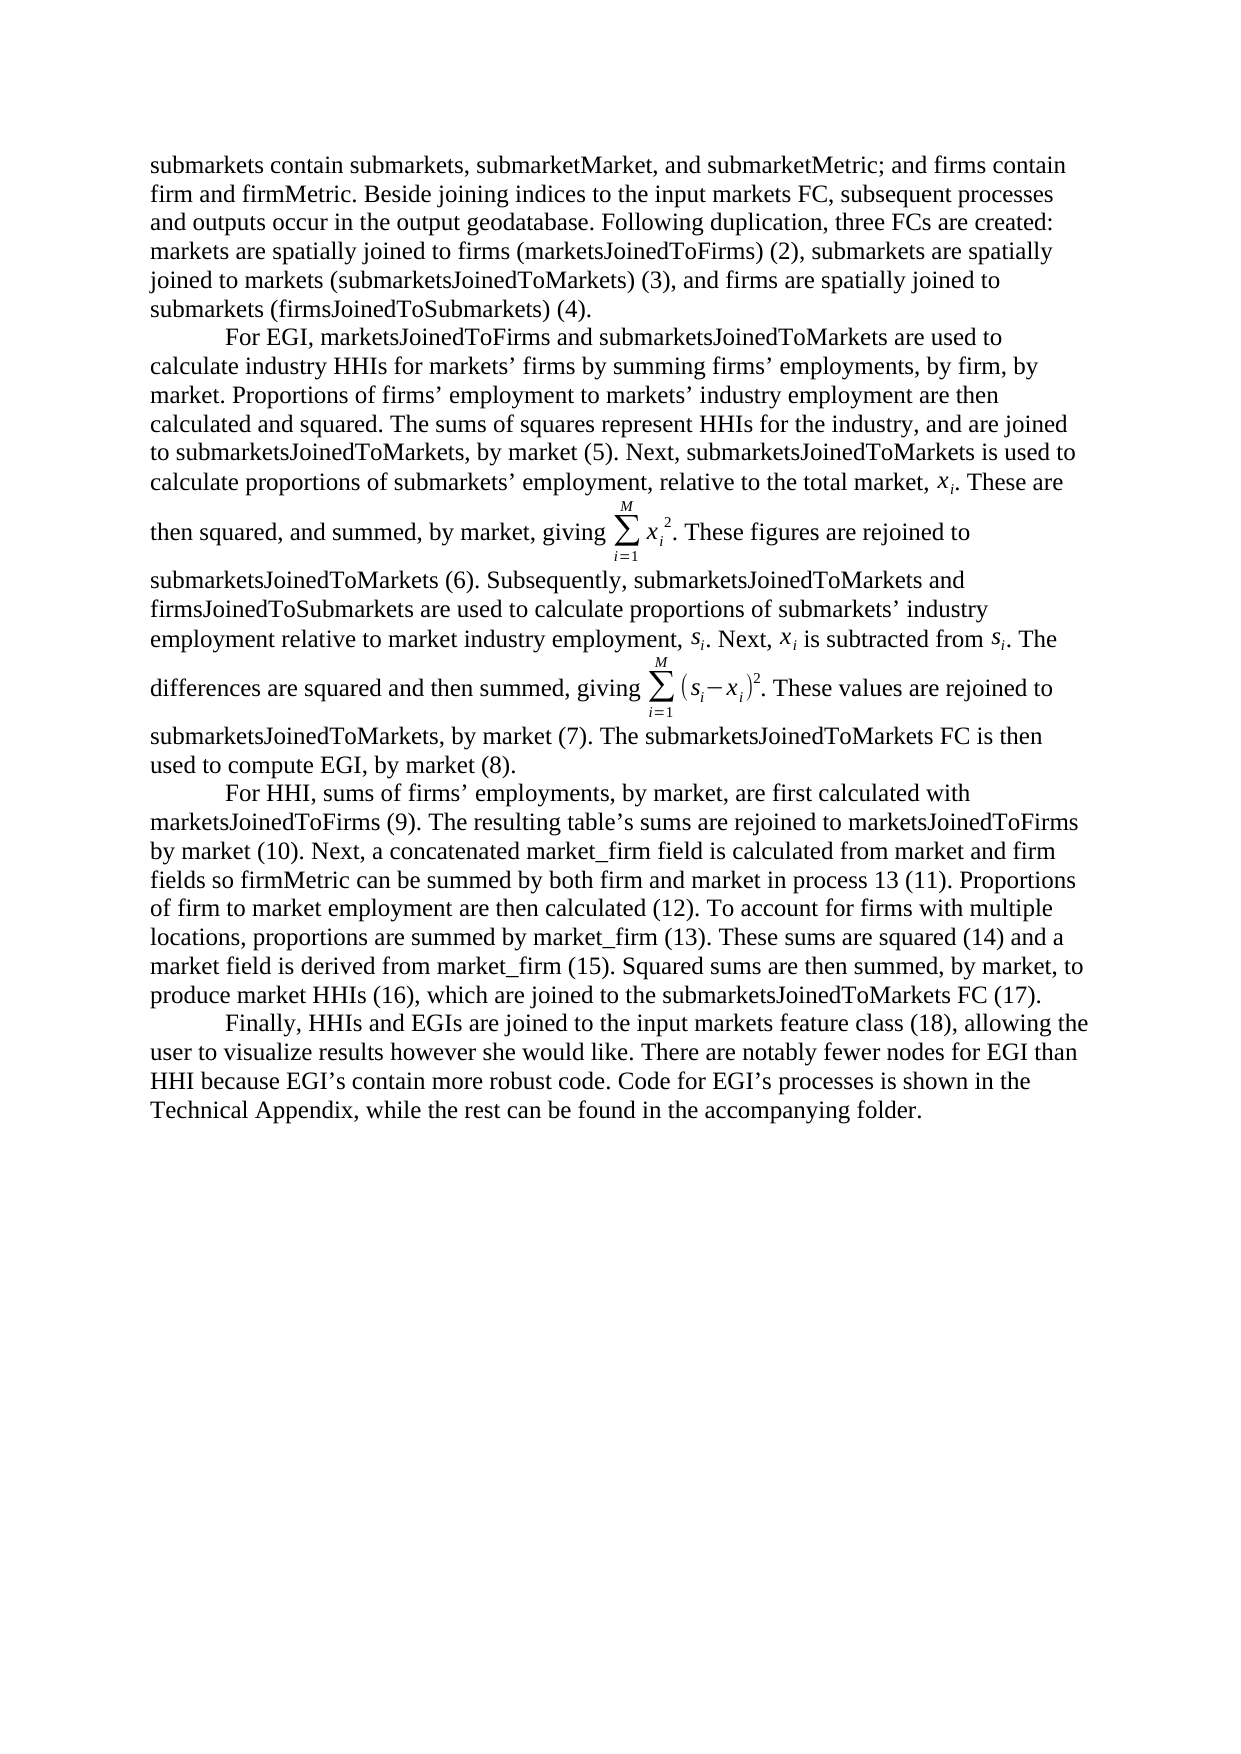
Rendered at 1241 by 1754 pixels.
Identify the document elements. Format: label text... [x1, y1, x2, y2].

text Finally, HHIs and EGIs are joined to the input markets feature class (18), allowing the user to visualize results however she would like. There are notably fewer nodes for EGI than HHI because EGI’s contain more robust code. Code for EGI’s processes is shown in the Technical Appendix, while the rest can be found in the accompanying folder. [150, 1008, 1090, 1123]
text For EGI, marketsJoinedToFirms and submarketsJoinedToMarkets are used to calculate industry HHIs for markets’ firms by summing firms’ employments, by firm, by market. Proportions of firms’ employment to markets’ industry employment are then calculated and squared. The sums of squares represent HHIs for the industry, and are joined to submarketsJoinedToMarkets, by market (5). Next, submarketsJoinedToMarkets is used to calculate proportions of submarkets’ employment, relative to the total market, . These are then squared, and summed, by market, giving . These figures are rejoined to submarketsJoinedToMarkets (6). Subsequently, submarketsJoinedToMarkets and firmsJoinedToSubmarkets are used to calculate proportions of submarkets’ industry employment relative to market industry employment, . Next, is subtracted from . The differences are squared and then summed, giving . These values are rejoined to submarketsJoinedToMarkets, by market (7). The submarketsJoinedToMarkets FC is then used to compute EGI, by market (8). [150, 322, 1090, 778]
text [150, 150, 1090, 322]
text For HHI, sums of firms’ employments, by market, are first calculated with marketsJoinedToFirms (9). The resulting table’s sums are rejoined to marketsJoinedToFirms by market (10). Next, a concatenated market_firm field is calculated from market and firm fields so firmMetric can be summed by both firm and market in process 13 (11). Proportions of firm to market employment are then calculated (12). To account for firms with multiple locations, proportions are summed by market_firm (13). These sums are squared (14) and a market field is derived from market_firm (15). Squared sums are then summed, by market, to produce market HHIs (16), which are joined to the submarketsJoinedToMarkets FC (17). [150, 778, 1090, 1008]
